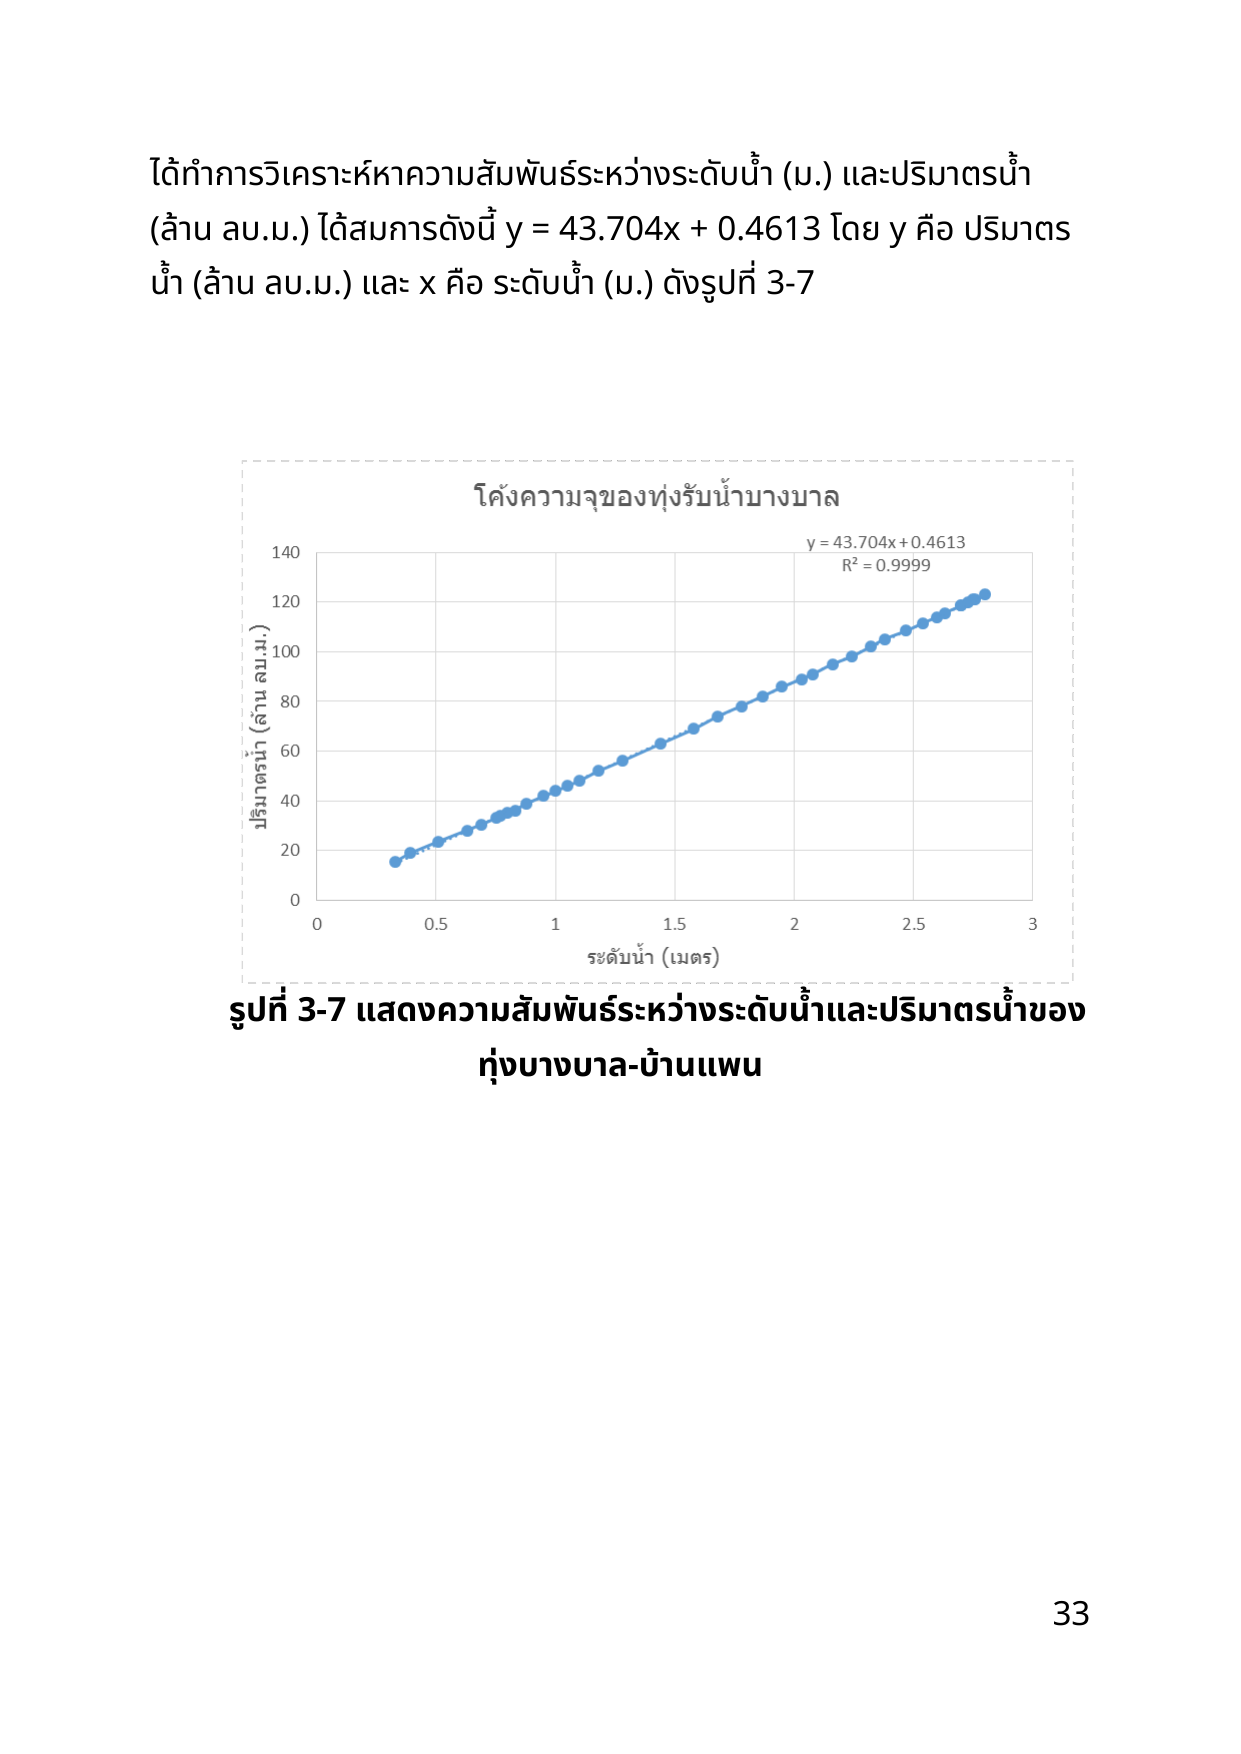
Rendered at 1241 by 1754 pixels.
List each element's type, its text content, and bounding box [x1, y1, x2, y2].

picture [241, 460, 1074, 984]
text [150, 150, 1090, 310]
text รูปที่ 3-7 แสดงความสัมพันธ์ระหว่างระดับน้ำและปริมาตรน้ำของทุ่งบางบาล-บ้านแพน [150, 986, 1090, 1091]
